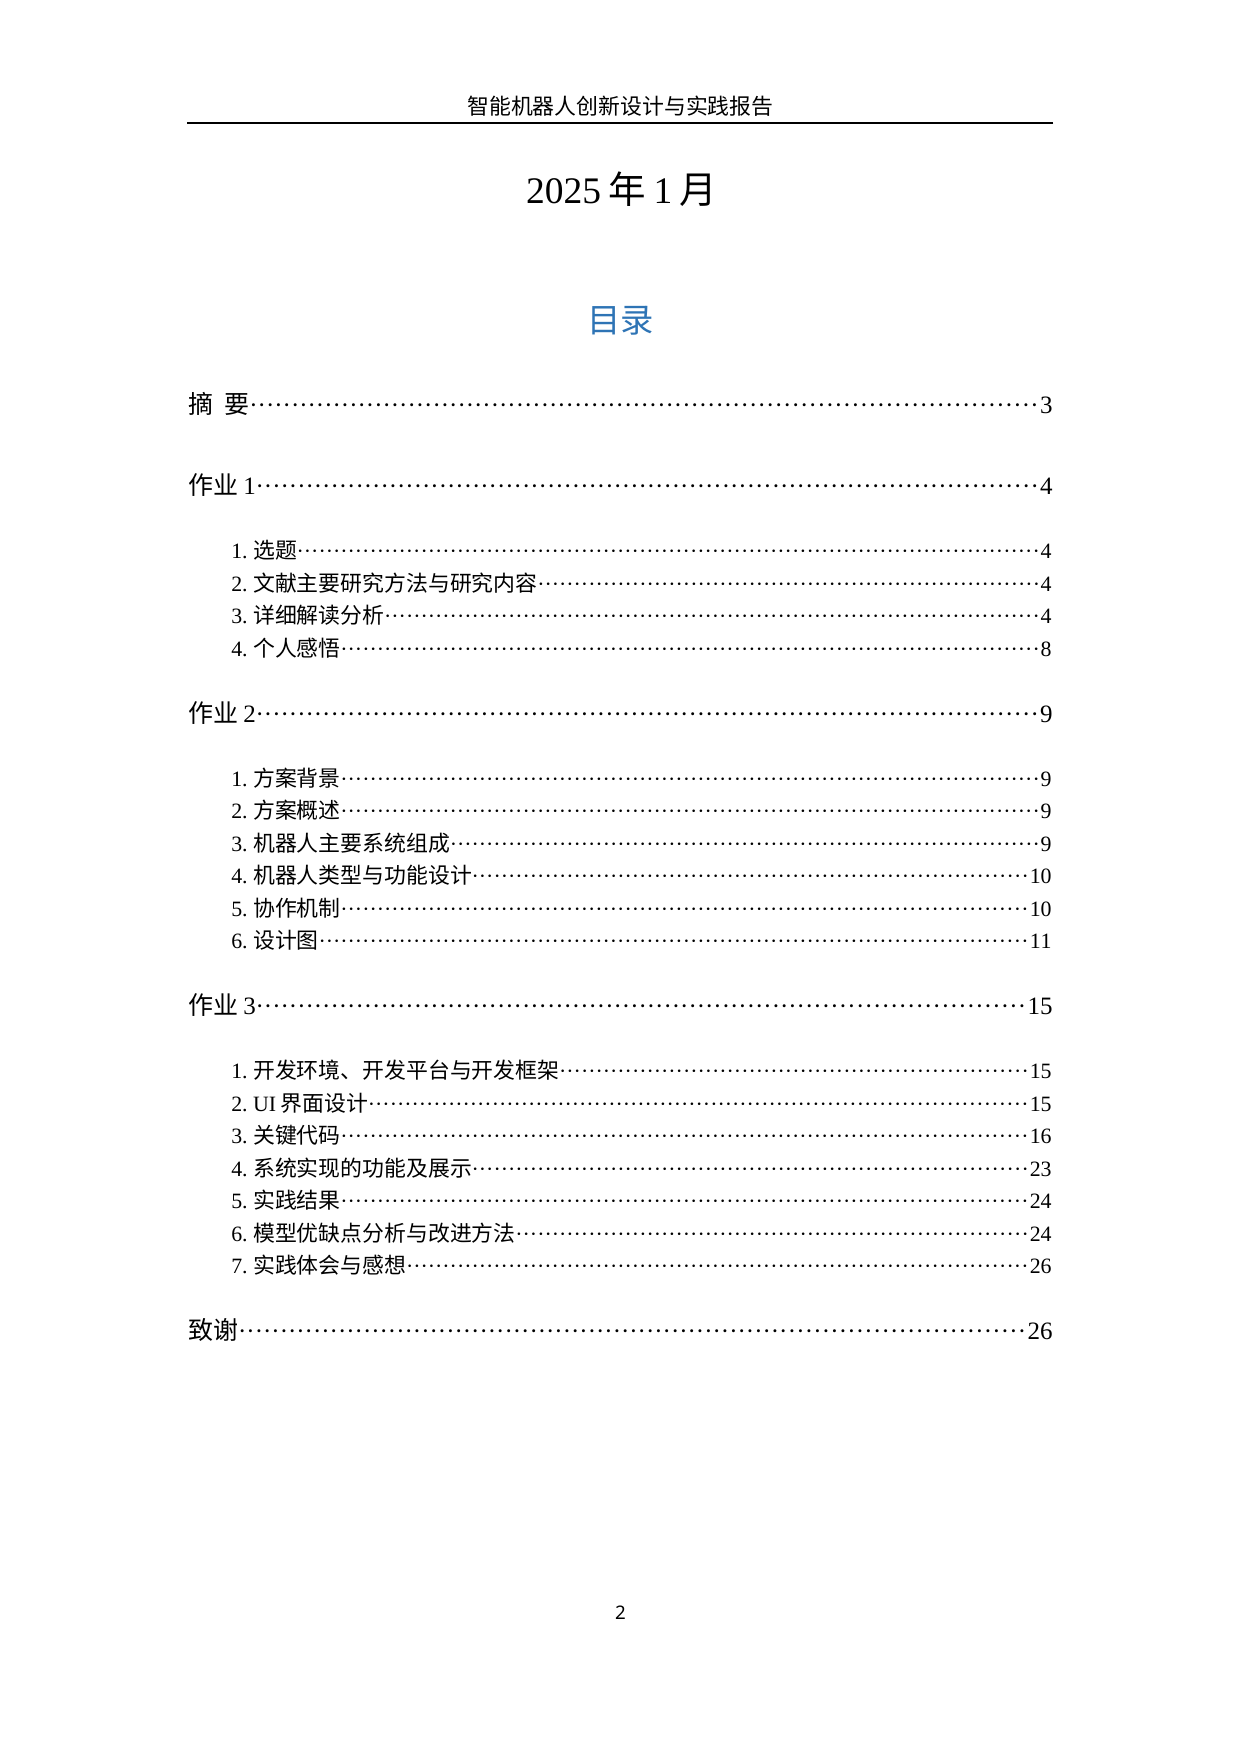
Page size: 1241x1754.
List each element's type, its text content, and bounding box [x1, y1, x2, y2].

text 2025年1月 [190, 160, 1053, 214]
